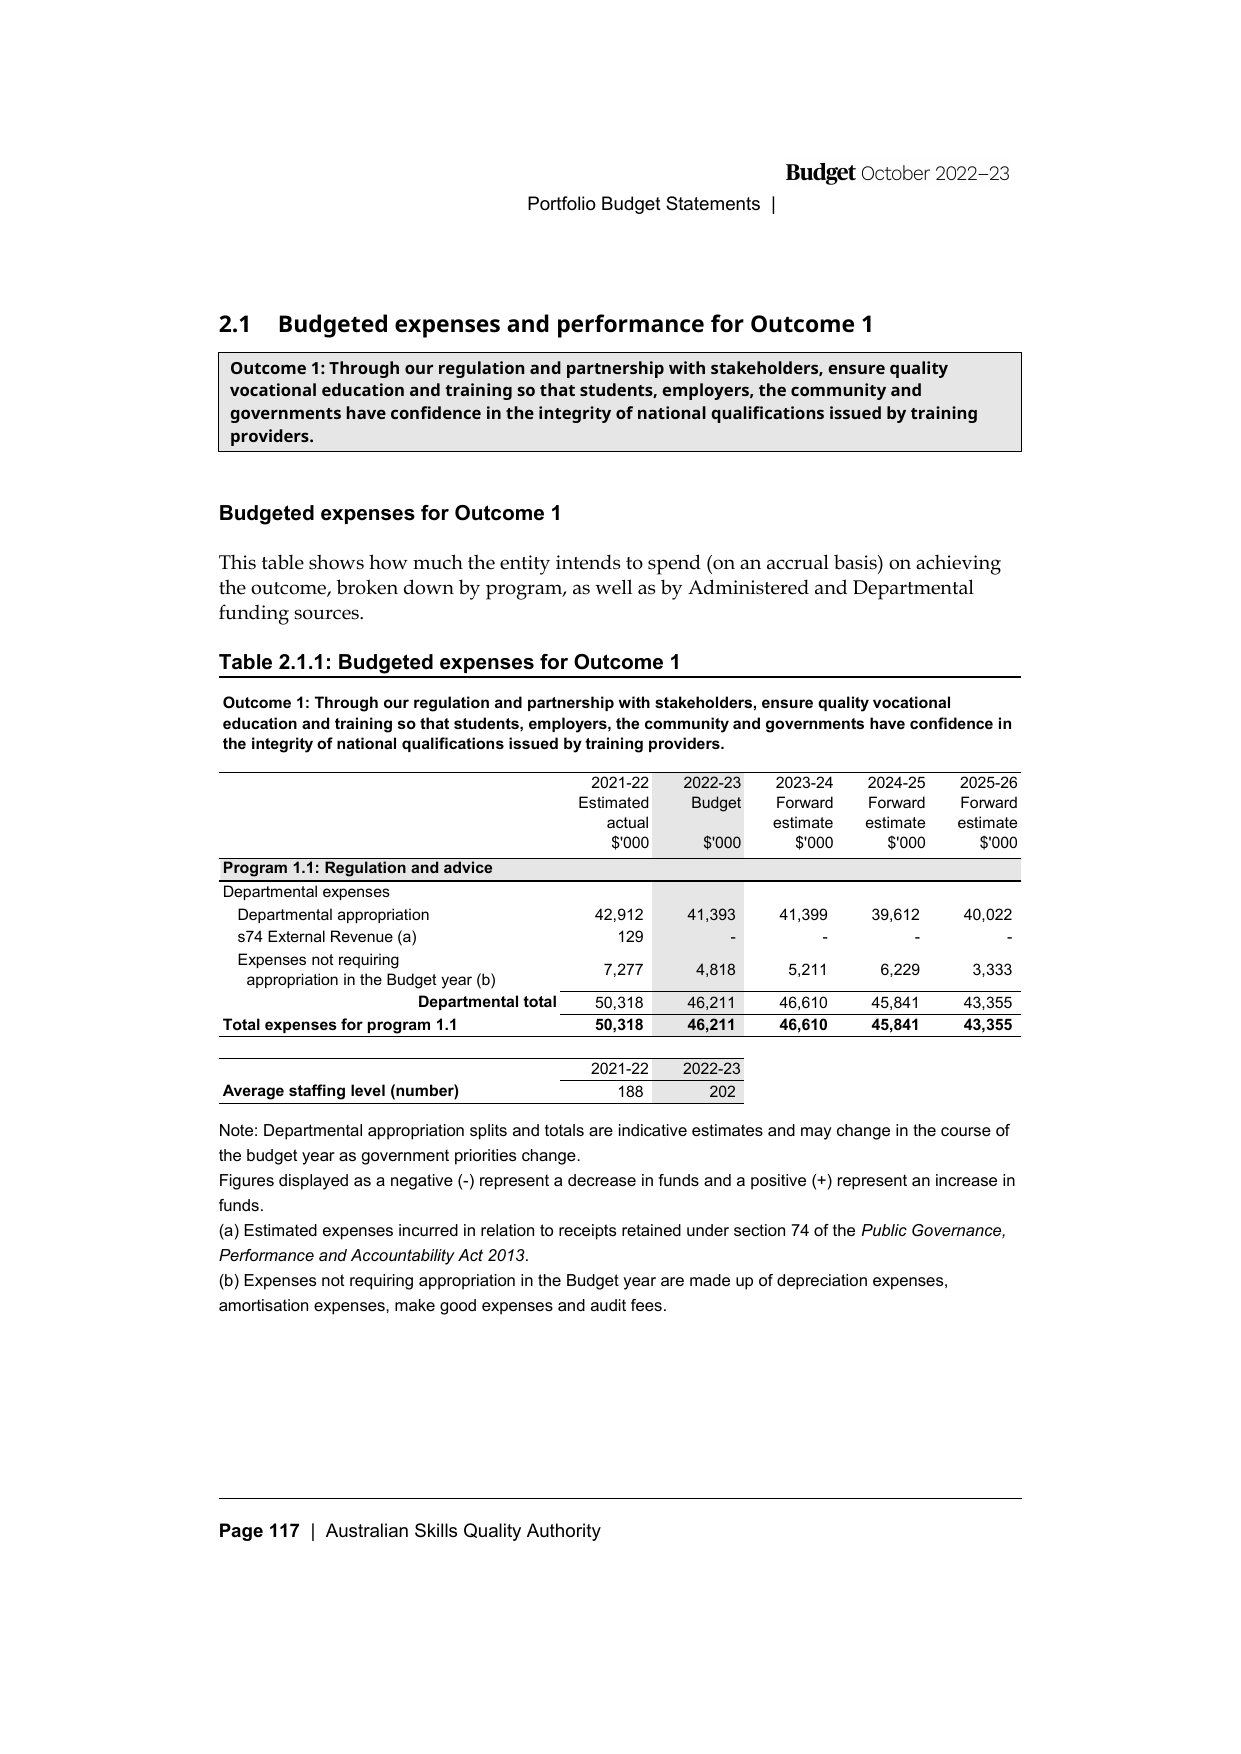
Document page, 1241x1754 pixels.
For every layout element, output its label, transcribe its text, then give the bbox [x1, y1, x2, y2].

text This table shows how much the entity intends to spend (on an accrual basis) on achieving the outcome, broken down by program, as well as by Administered and Departmental funding sources. [218, 549, 1022, 624]
text Figures displayed as a negative (-) represent a decrease in funds and a positive (+) represent an increase in funds. [218, 1166, 1022, 1216]
subtitle Budgeted expenses for Outcome 1 [218, 501, 1022, 524]
table_header Outcome 1: Through our regulation and partnership with stakeholders, ensure quality vocational education and training so that students, employers, the community and governments have confidence in the integrity of national qualifications issued by training providers. [219, 353, 1021, 451]
subtitle Table 2.1.1: Budgeted expenses for Outcome 1 [218, 649, 1022, 673]
subtitle 2.1 Budgeted expenses and performance for Outcome 1 [218, 308, 1022, 339]
text Note: Departmental appropriation splits and totals are indicative estimates and may change in the course of the budget year as government priorities change. [218, 1116, 1022, 1166]
text (a) Estimated expenses incurred in relation to receipts retained under section 74 of the Public Governance, Performance and Accountability Act 2013. [218, 1216, 1022, 1266]
text (b) Expenses not requiring appropriation in the Budget year are made up of depreciation expenses, amortisation expenses, make good expenses and audit fees. [218, 1266, 1022, 1316]
picture [786, 157, 1009, 186]
